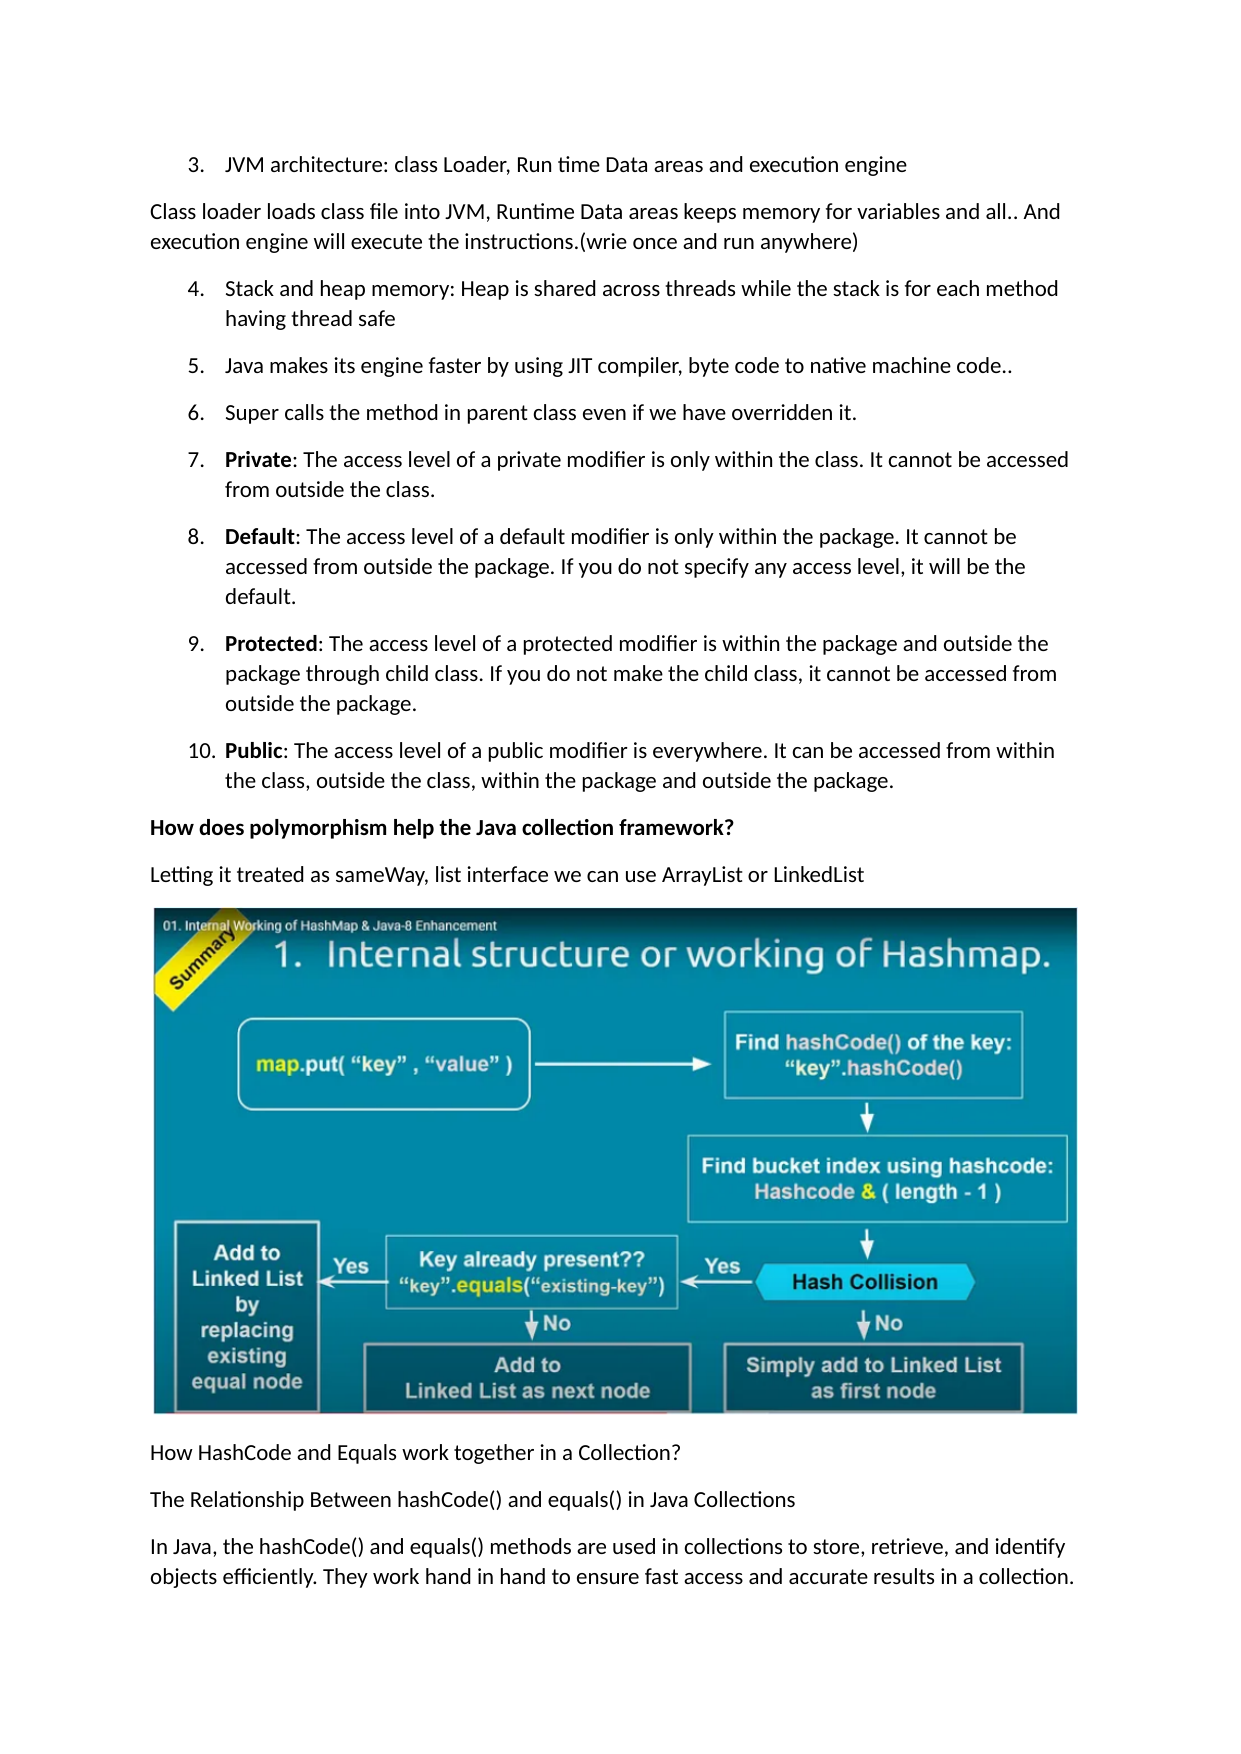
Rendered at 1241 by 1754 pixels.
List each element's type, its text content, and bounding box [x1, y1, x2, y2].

list Protected: The access level of a protected modifier is within the package and outside the package through child class. If you do not make the child class, it cannot be accessed from outside the package. [187, 629, 1090, 718]
text How HashCode and Equals work together in a Collection? [150, 1438, 1090, 1466]
list Stack and heap memory: Heap is shared across threads while the stack is for each method having thread safe [187, 274, 1090, 332]
text How does polymorphism help the Java collection framework? [150, 813, 1090, 842]
picture [150, 907, 1091, 1420]
list Java makes its engine faster by using JIT compiler, byte code to native machine code.. [187, 351, 1090, 379]
text Class loader loads class file into JVM, Runtime Data areas keeps memory for variables and all.. And execution engine will execute the instructions.(wrie once and run anywhere) [150, 197, 1090, 255]
text Letting it treated as sameWay, list interface we can use ArrayList or LinkedList [150, 860, 1090, 888]
text In Java, the hashCode() and equals() methods are used in collections to store, retrieve, and identify objects efficiently. They work hand in hand to ensure fast access and accurate results in a collection. [150, 1532, 1090, 1590]
list Default: The access level of a default modifier is only within the package. It cannot be accessed from outside the package. If you do not specify any access level, it will be the default. [187, 522, 1090, 610]
list Super calls the method in parent class even if we have overridden it. [187, 398, 1090, 426]
list JVM architecture: class Loader, Run time Data areas and execution engine [187, 150, 1090, 178]
list Private: The access level of a private modifier is only within the class. It cannot be accessed from outside the class. [187, 445, 1090, 503]
list Public: The access level of a public modifier is everywhere. It can be accessed from within the class, outside the class, within the package and outside the package. [187, 736, 1090, 795]
text The Relationship Between hashCode() and equals() in Java Collections [150, 1485, 1090, 1513]
